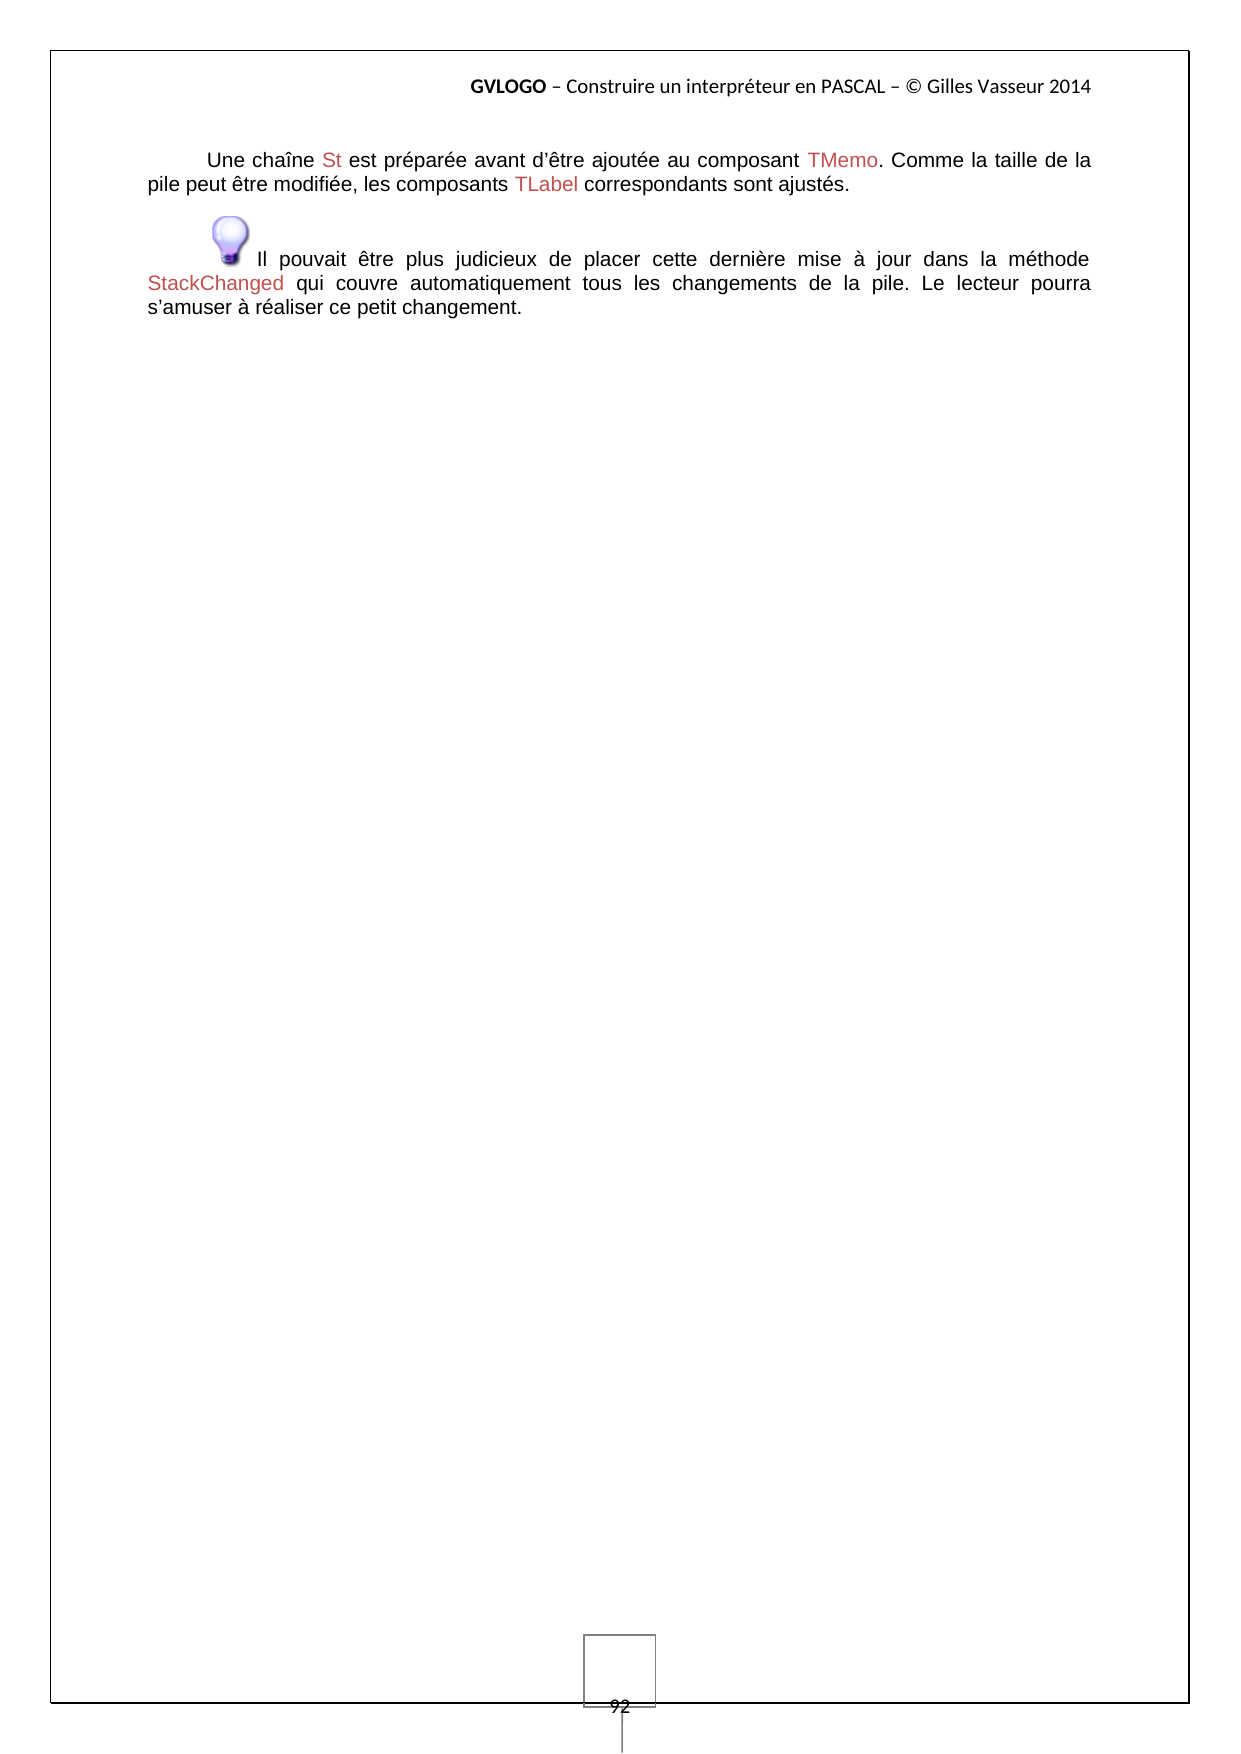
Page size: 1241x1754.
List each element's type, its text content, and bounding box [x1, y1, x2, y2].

text Il pouvait être plus judicieux de placer cette dernière mise à jour dans la méthode StackChanged qui couvre automatiquement tous les changements de la pile. Le lecteur pourra s’amuser à réaliser ce petit changement. [147, 216, 1092, 319]
text Une chaîne St est préparée avant d’être ajoutée au composant TMemo. Comme la taille de la pile peut être modifiée, les composants TLabel correspondants sont ajustés. [147, 148, 1092, 196]
picture [206, 216, 257, 267]
